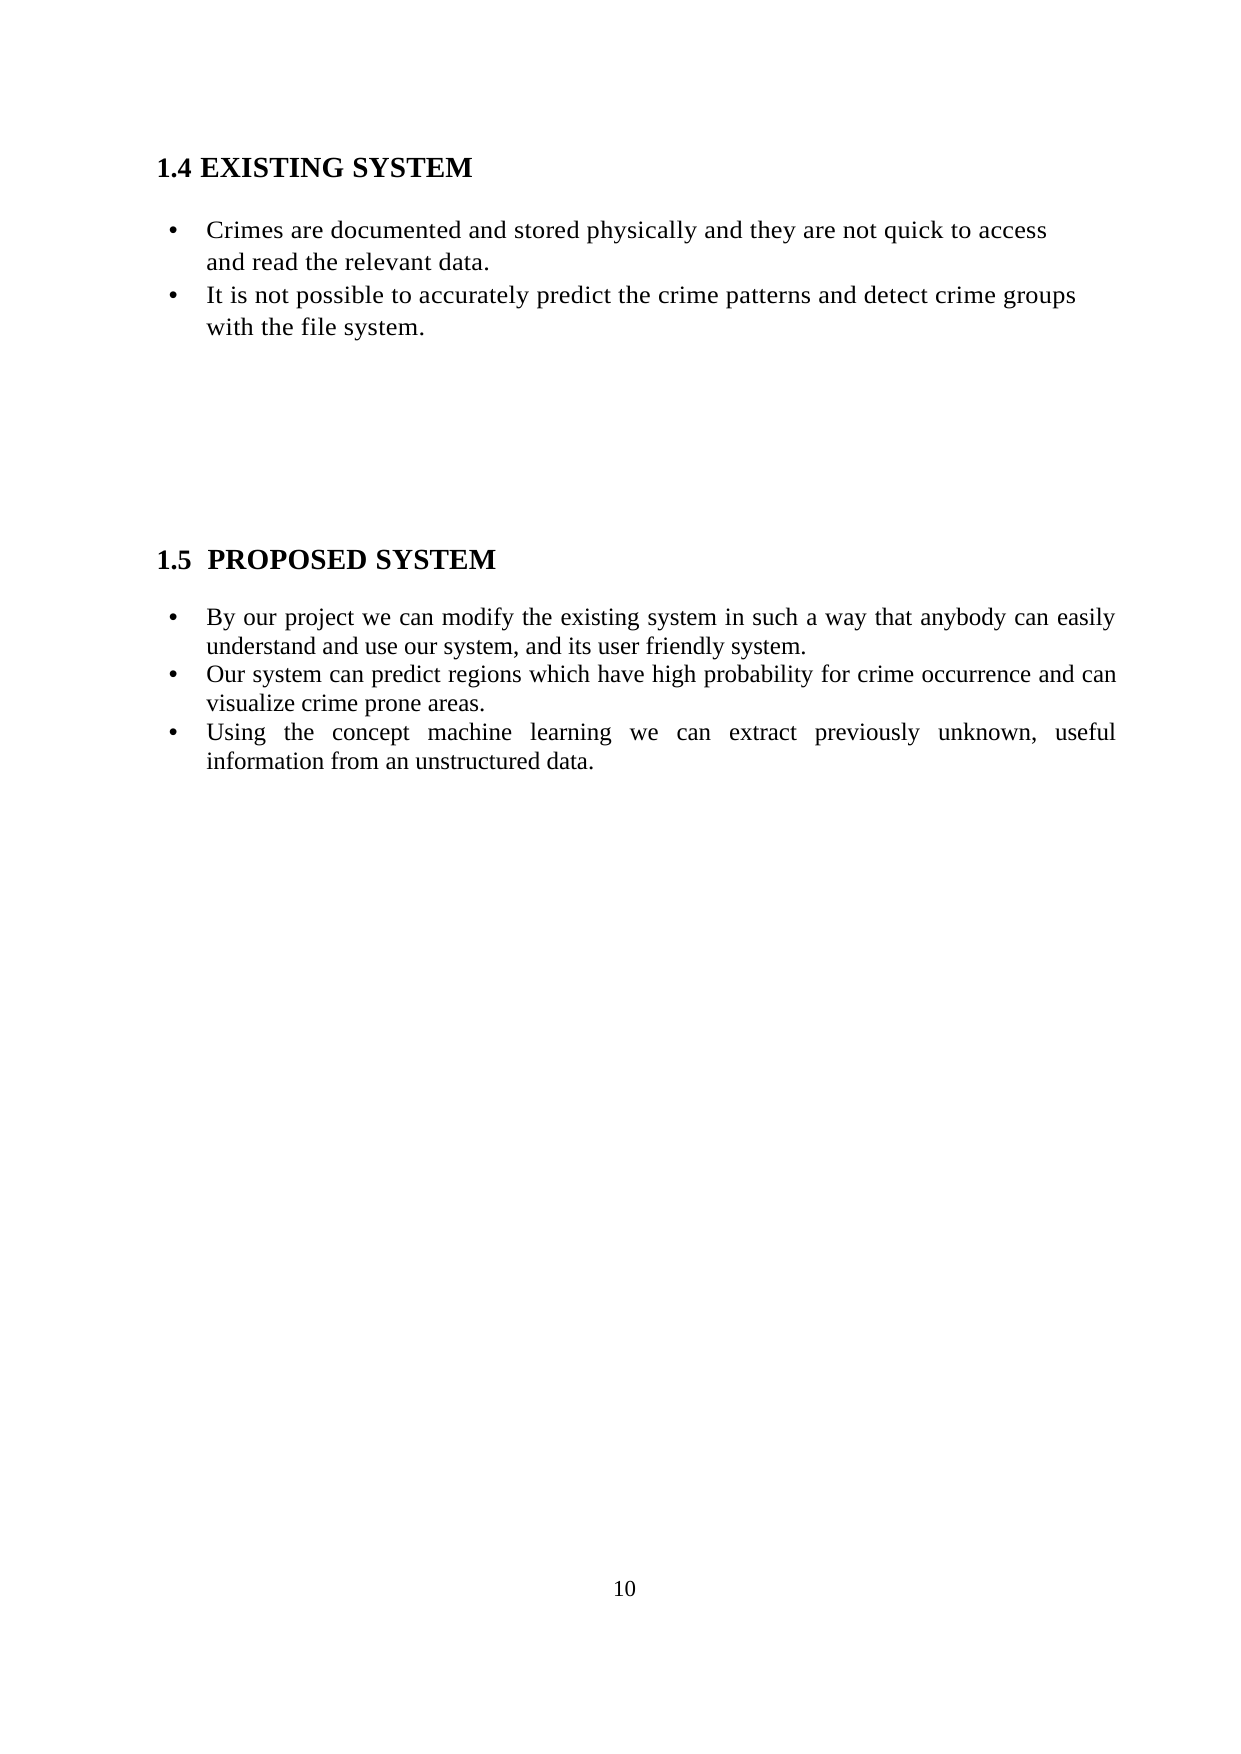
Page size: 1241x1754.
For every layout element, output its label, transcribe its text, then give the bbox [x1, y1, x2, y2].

subtitle PROPOSED SYSTEM [156, 542, 1117, 576]
list By our project we can modify the existing system in such a way that anybody can easily understand and use our system, and its user friendly system. [169, 602, 1117, 659]
list It is not possible to accurately predict the crime patterns and detect crime groups with the file system. [169, 280, 1092, 341]
list Crimes are documented and stored physically and they are not quick to access and read the relevant data. [169, 215, 1092, 276]
list Using the concept machine learning we can extract previously unknown, useful information from an unstructured data. [169, 717, 1117, 775]
subtitle EXISTING SYSTEM [156, 150, 1117, 183]
list Our system can predict regions which have high probability for crime occurrence and can visualize crime prone areas. [169, 659, 1117, 717]
